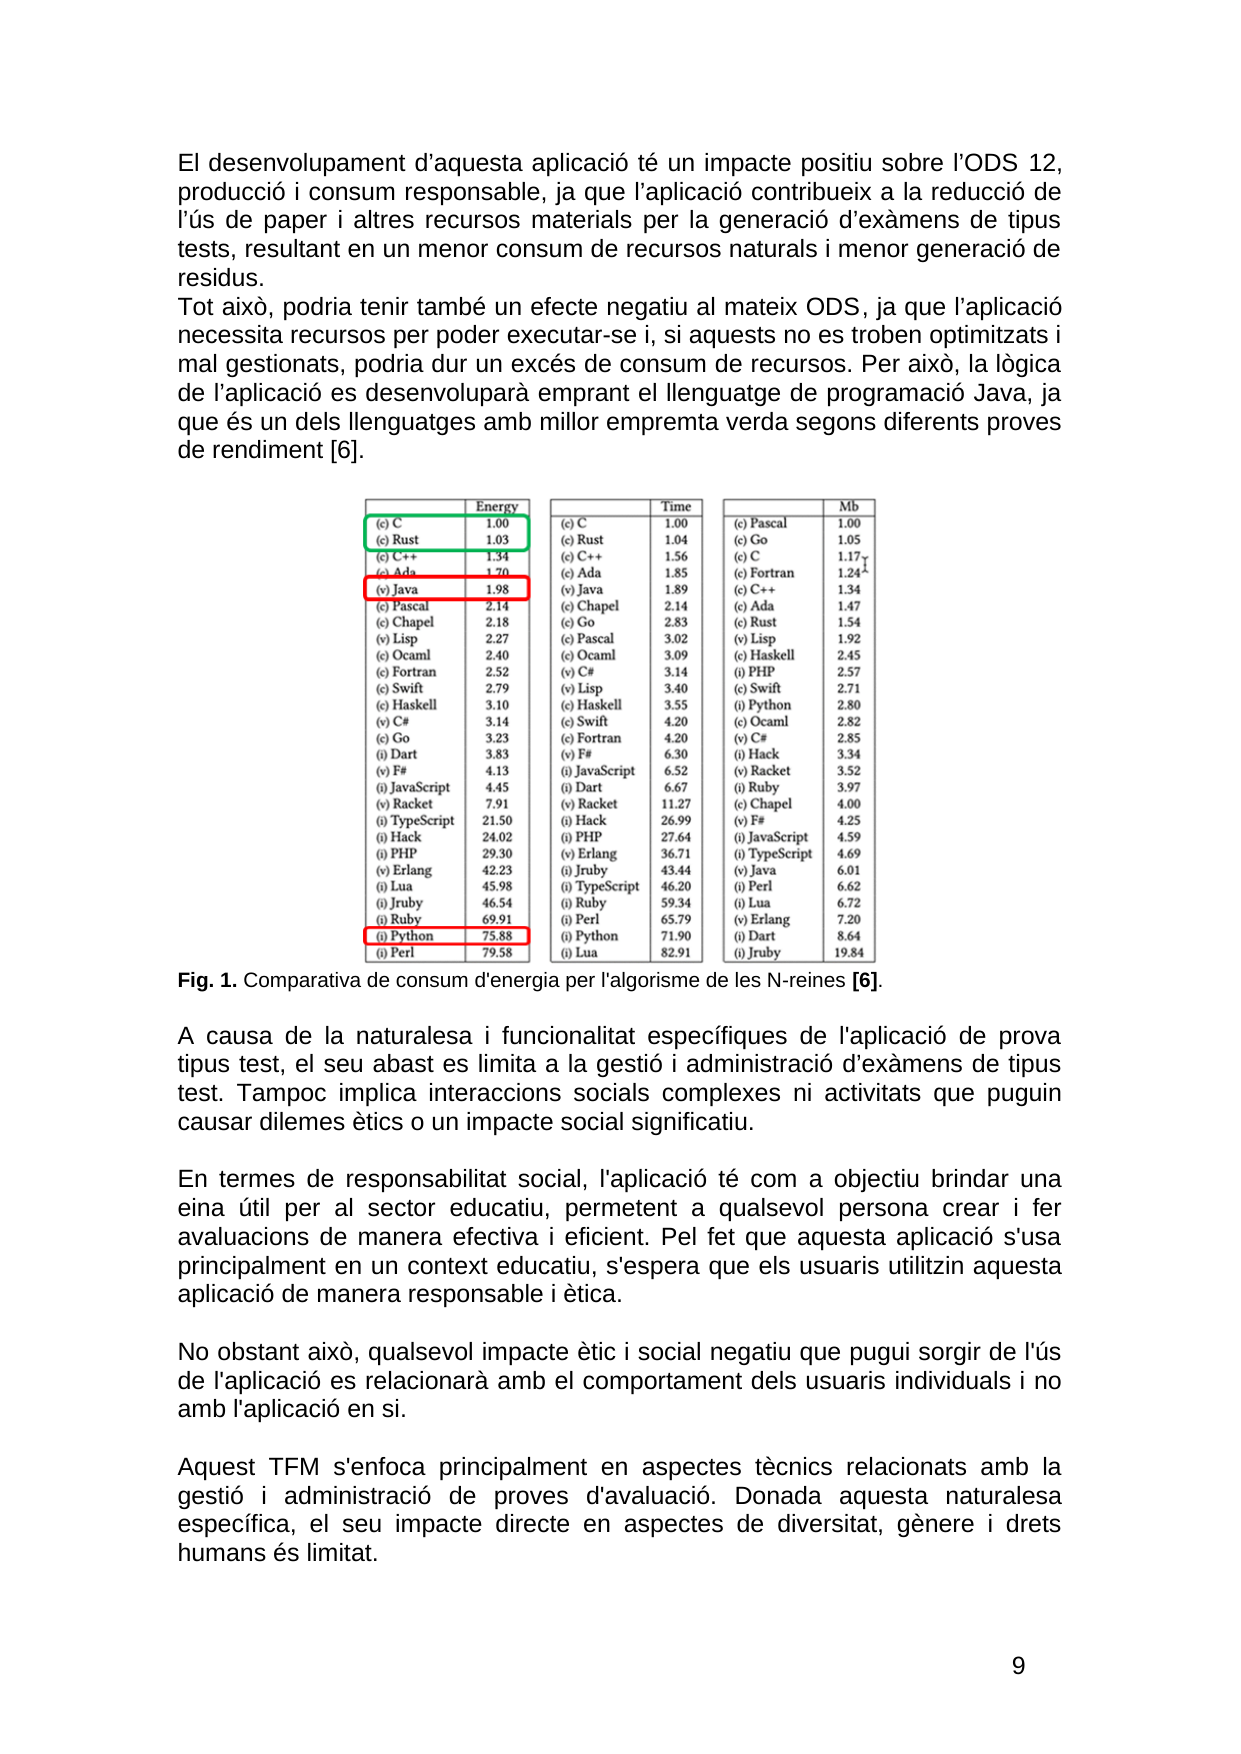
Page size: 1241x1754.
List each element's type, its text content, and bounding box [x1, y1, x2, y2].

text Fig. 1. Comparativa de consum d'energia per l'algorisme de les N-reines . [177, 968, 1063, 992]
text No obstant això, qualsevol impacte ètic i social negatiu que pugui sorgir de l'ús de l'aplicació es relacionarà amb el comportament dels usuaris individuals i no amb l'aplicació en si. [177, 1337, 1063, 1423]
picture [361, 492, 879, 968]
text Tot això, podria tenir també un efecte negatiu al mateix ODS, ja que l’aplicació necessita recursos per poder executar-se i, si aquests no es troben optimitzats i mal gestionats, podria dur un excés de consum de recursos. Per això, la lògica de l’aplicació es desenvoluparà emprant el llenguatge de programació Java, ja que és un dels llenguatges amb millor empremta verda segons diferents proves de rendiment. [177, 291, 1063, 464]
text Aquest TFM s'enfoca principalment en aspectes tècnics relacionats amb la gestió i administració de proves d'avaluació. Donada aquesta naturalesa específica, el seu impacte directe en aspectes de diversitat, gènere i drets humans és limitat. [177, 1452, 1063, 1567]
text En termes de responsabilitat social, l'aplicació té com a objectiu brindar una eina útil per al sector educatiu, permetent a qualsevol persona crear i fer avaluacions de manera efectiva i eficient. Pel fet que aquesta aplicació s'usa principalment en un context educatiu, s'espera que els usuaris utilitzin aquesta aplicació de manera responsable i ètica. [177, 1164, 1063, 1308]
text A causa de la naturalesa i funcionalitat específiques de l'aplicació de prova tipus test, el seu abast es limita a la gestió i administració d’exàmens de tipus test. Tampoc implica interaccions socials complexes ni activitats que puguin causar dilemes ètics o un impacte social significatiu. [177, 1021, 1063, 1136]
text El desenvolupament d’aquesta aplicació té un impacte positiu sobre l’ODS 12, producció i consum responsable, ja que l’aplicació contribueix a la reducció de l’ús de paper i altres recursos materials per la generació d’exàmens de tipus tests, resultant en un menor consum de recursos naturals i menor generació de residus. [177, 148, 1063, 291]
